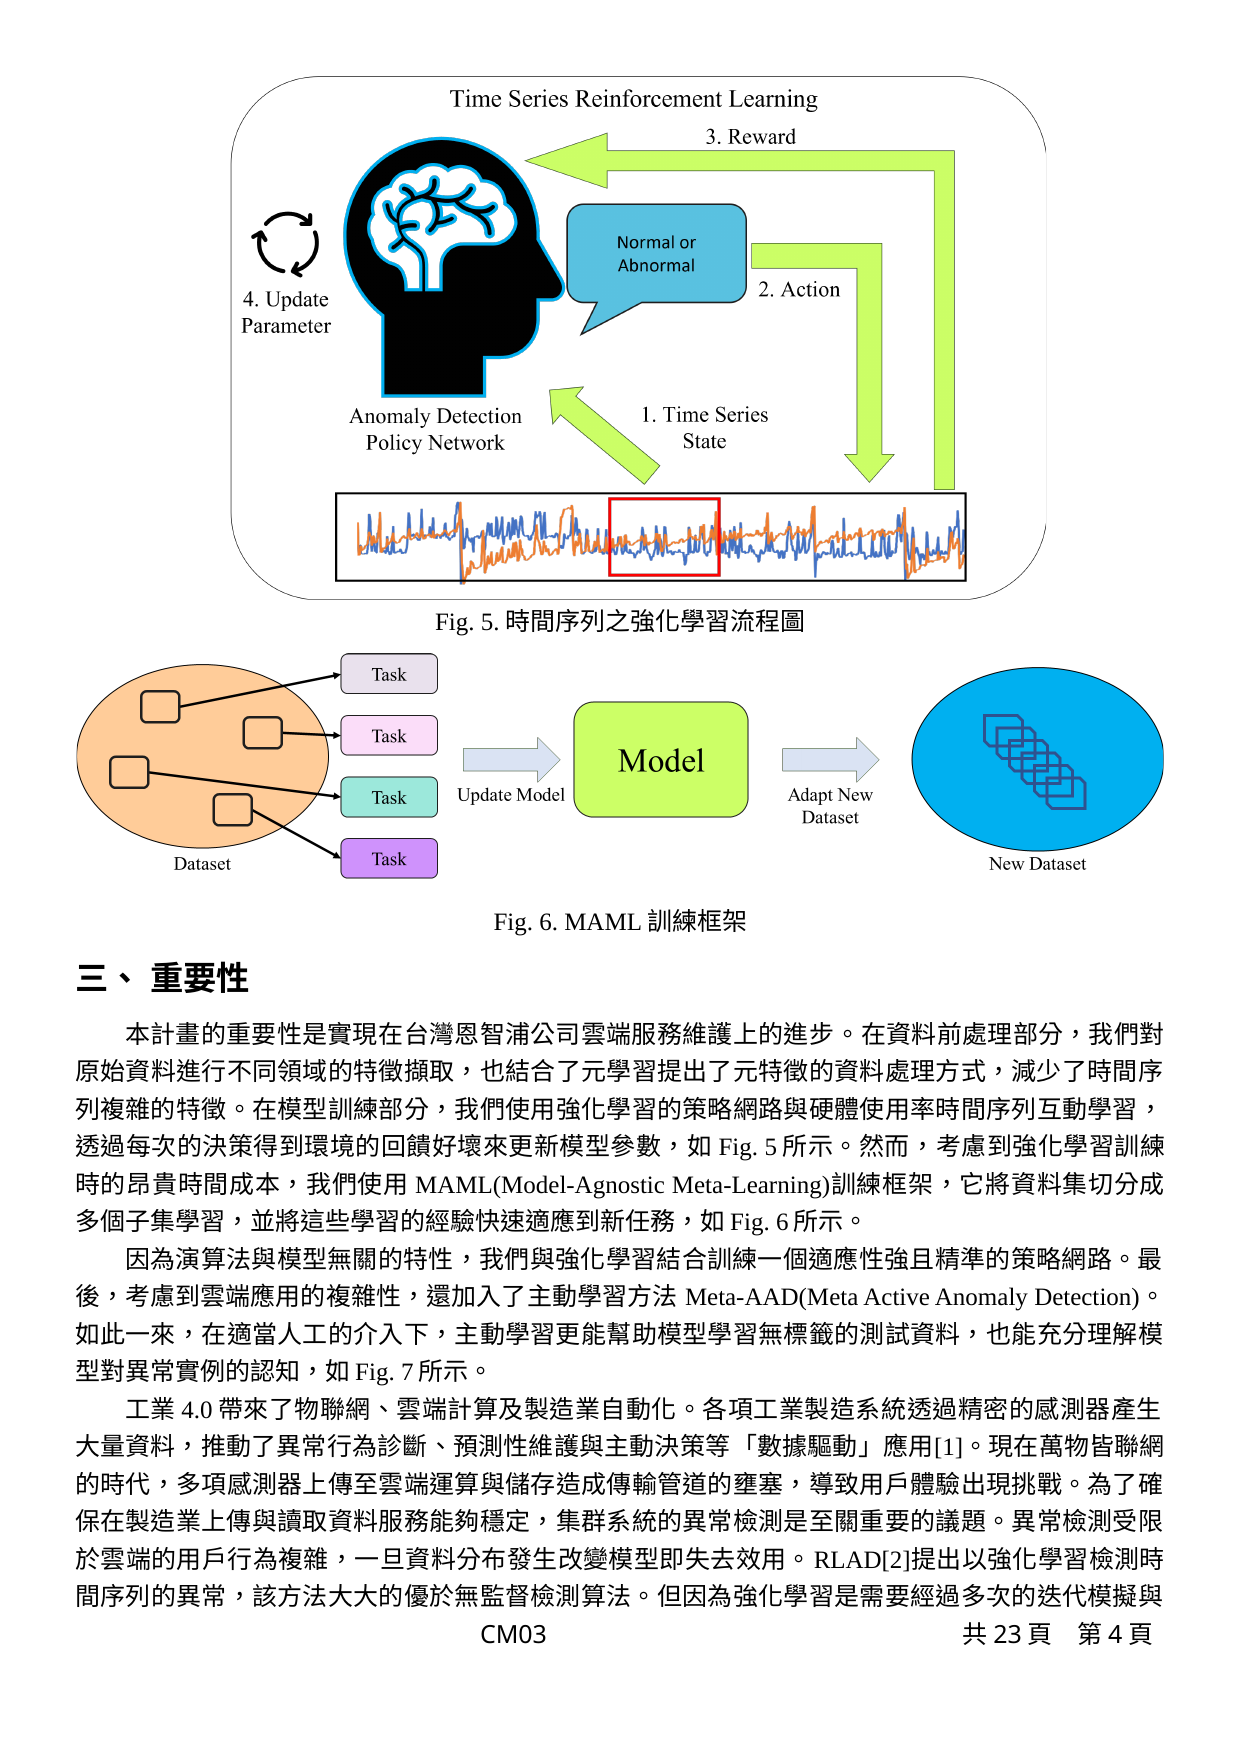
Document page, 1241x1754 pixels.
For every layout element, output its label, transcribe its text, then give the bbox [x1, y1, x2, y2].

picture [984, 715, 1086, 809]
text 本計畫的重要性是實現在台灣恩智浦公司雲端服務維護上的進步。在資料前處理部分，我們對原始資料進行不同領域的特徵擷取，也結合了元學習提出了元特徵的資料處理方式，減少了時間序列複雜的特徵。在模型訓練部分，我們使用強化學習的策略網路與硬體使用率時間序列互動學習，透過每次的決策得到環境的回饋好壞來更新模型參數，如Fig. 5所示。然而，考慮到強化學習訓練時的昂貴時間成本，我們使用MAML(Model-Agnostic Meta-Learning)訓練框架，它將資料集切分成多個子集學習，並將這些學習的經驗快速適應到新任務，如Fig. 6所示。 [75, 1198, 1165, 1238]
picture [76, 653, 1164, 886]
text Fig. 5. 時間序列之強化學習流程圖 [75, 601, 1165, 638]
list 重要性 [75, 938, 1165, 1013]
text 因為演算法與模型無關的特性，我們與強化學習結合訓練一個適應性強且精準的策略網路。最後，考慮到雲端應用的複雜性，還加入了主動學習方法Meta-AAD(Meta Active Anomaly Detection)。如此一來，在適當人工的介入下，主動學習更能幫助模型學習無標籤的測試資料，也能充分理解模型對異常實例的認知，如Fig. 7所示。 [75, 1350, 1165, 1388]
text 因為演算法與模型無關的特性，我們與強化學習結合訓練一個適應性強且精準的策略網路。最後，考慮到雲端應用的複雜性，還加入了主動學習方法Meta-AAD(Meta Active Anomaly Detection)。如此一來，在適當人工的介入下，主動學習更能幫助模型學習無標籤的測試資料，也能充分理解模型對異常實例的認知，如Fig. 7所示。 [75, 1238, 1165, 1282]
text 本計畫的重要性是實現在台灣恩智浦公司雲端服務維護上的進步。在資料前處理部分，我們對原始資料進行不同領域的特徵擷取，也結合了元學習提出了元特徵的資料處理方式，減少了時間序列複雜的特徵。在模型訓練部分，我們使用強化學習的策略網路與硬體使用率時間序列互動學習，透過每次的決策得到環境的回饋好壞來更新模型參數，如Fig. 5所示。然而，考慮到強化學習訓練時的昂貴時間成本，我們使用MAML(Model-Agnostic Meta-Learning)訓練框架，它將資料集切分成多個子集學習，並將這些學習的經驗快速適應到新任務，如Fig. 6所示。 [75, 1013, 1165, 1052]
picture [194, 76, 1047, 600]
text Fig. 6. MAML訓練框架 [75, 901, 1165, 938]
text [75, 1388, 1165, 1613]
text 本計畫的重要性是實現在台灣恩智浦公司雲端服務維護上的進步。在資料前處理部分，我們對原始資料進行不同領域的特徵擷取，也結合了元學習提出了元特徵的資料處理方式，減少了時間序列複雜的特徵。在模型訓練部分，我們使用強化學習的策略網路與硬體使用率時間序列互動學習，透過每次的決策得到環境的回饋好壞來更新模型參數，如Fig. 5所示。然而，考慮到強化學習訓練時的昂貴時間成本，我們使用MAML(Model-Agnostic Meta-Learning)訓練框架，它將資料集切分成多個子集學習，並將這些學習的經驗快速適應到新任務，如Fig. 6所示。 [75, 1125, 1165, 1170]
